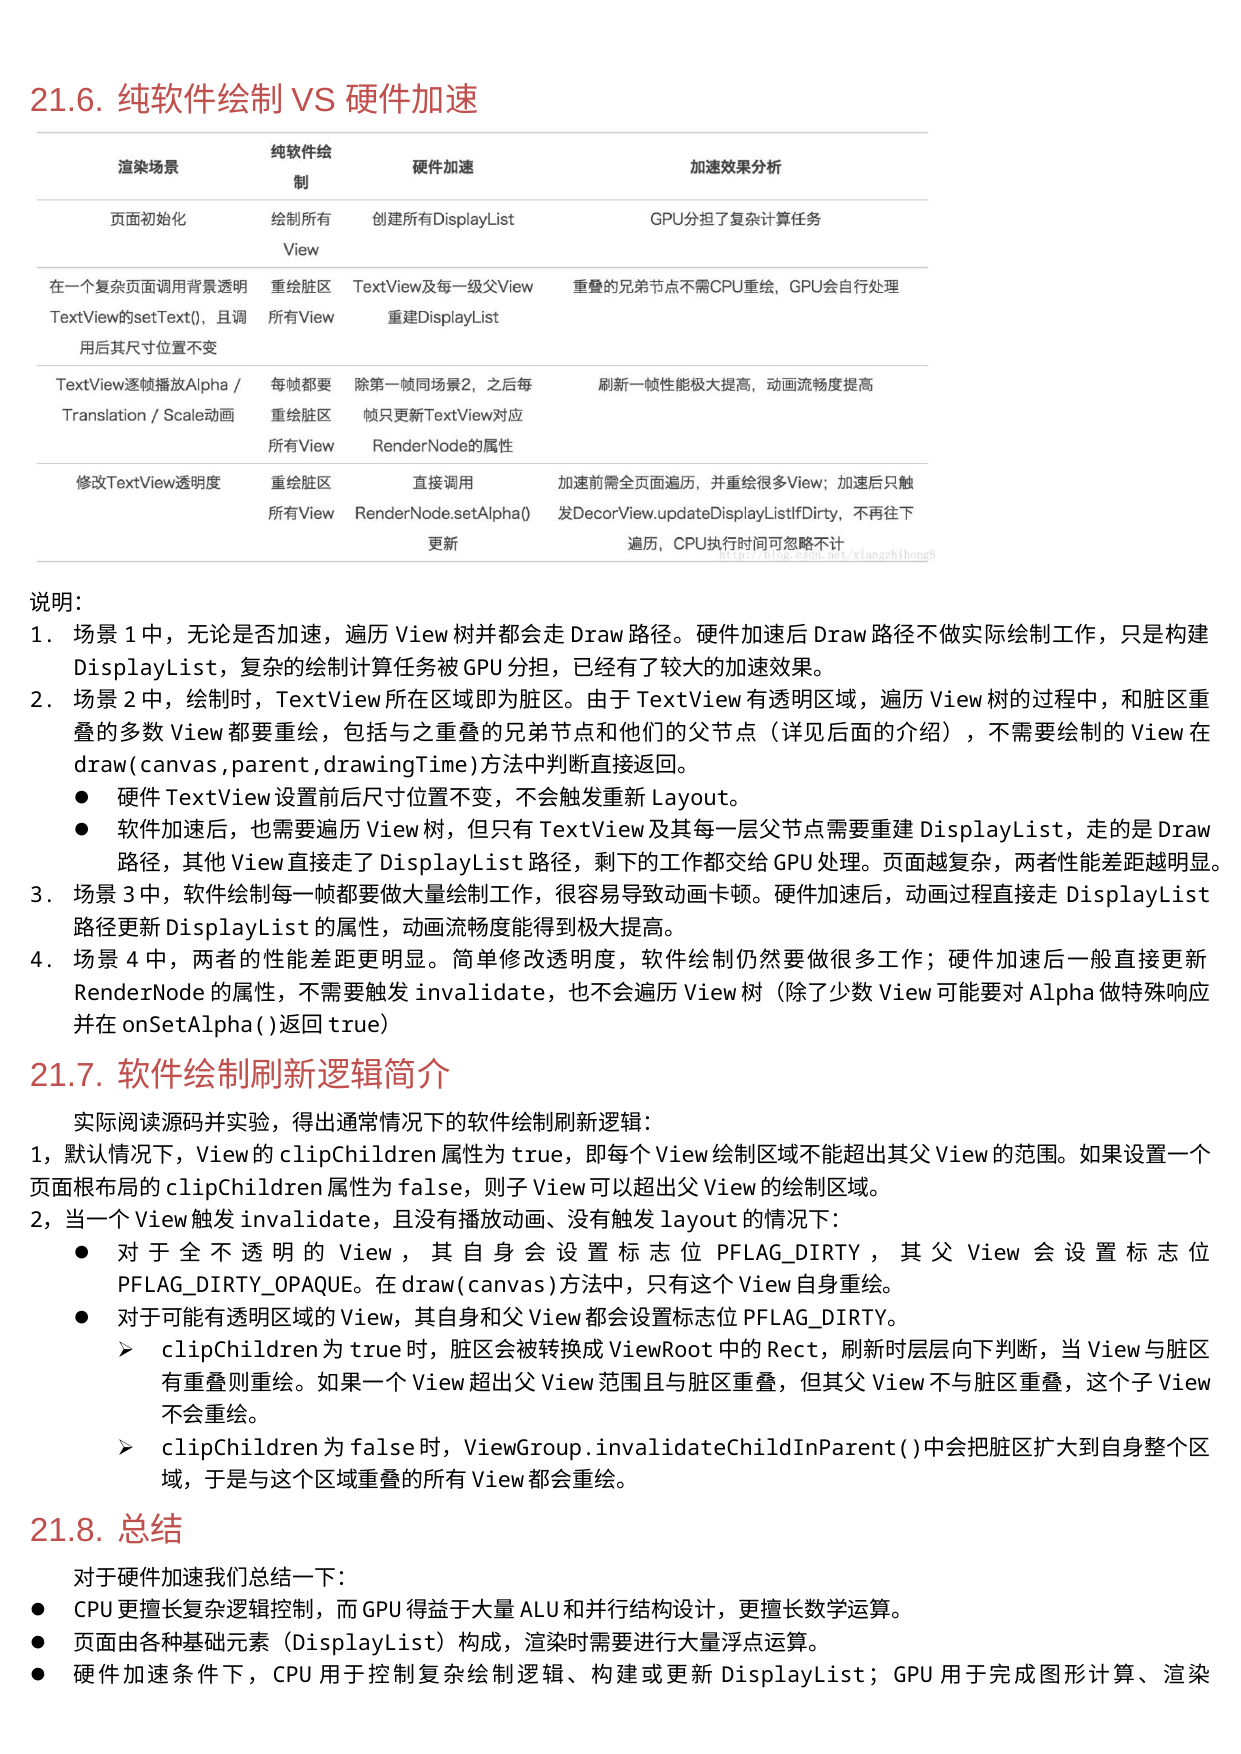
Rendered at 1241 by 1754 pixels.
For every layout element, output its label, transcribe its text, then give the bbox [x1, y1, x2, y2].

list 硬件TextView设置前后尺寸位置不变，不会触发重新Layout。 [73, 779, 1211, 812]
list 对于可能有透明区域的View，其自身和父View都会设置标志位PFLAG_DIRTY。 [73, 1299, 1211, 1332]
list 实际阅读源码并实验，得出通常情况下的软件绘制刷新逻辑： [29, 1104, 1211, 1137]
list 场景3中，软件绘制每一帧都要做大量绘制工作，很容易导致动画卡顿。硬件加速后，动画过程直接走DisplayList路径更新DisplayList的属性，动画流畅度能得到极大提高。 [29, 877, 1211, 942]
list 对于全不透明的View，其自身会设置标志位PFLAG_DIRTY，其父View会设置标志位PFLAG_DIRTY_OPAQUE。在draw(canvas)方法中，只有这个View自身重绘。 [73, 1234, 1211, 1299]
list 软件加速后，也需要遍历View树，但只有TextView及其每一层父节点需要重建DisplayList，走的是Draw路径，其他View直接走了DisplayList路径，剩下的工作都交给GPU处理。页面越复杂，两者性能差距越明显。 [73, 812, 1211, 877]
picture [29, 129, 943, 567]
list 2，当一个View触发invalidate，且没有播放动画、没有触发layout的情况下： [29, 1202, 1211, 1234]
text 说明： [29, 584, 1211, 617]
list 对于硬件加速我们总结一下： [29, 1559, 1211, 1592]
list 1，默认情况下，View的clipChildren属性为true，即每个View绘制区域不能超出其父View的范围。如果设置一个页面根布局的clipChildren属性为false，则子View可以超出父View的绘制区域。 [29, 1137, 1211, 1202]
list 场景2中，绘制时，TextView所在区域即为脏区。由于TextView有透明区域，遍历View树的过程中，和脏区重叠的多数View都要重绘，包括与之重叠的兄弟节点和他们的父节点（详见后面的介绍），不需要绘制的View在draw(canvas,parent,drawingTime)方法中判断直接返回。 [29, 682, 1211, 779]
list CPU更擅长复杂逻辑控制，而GPU得益于大量ALU和并行结构设计，更擅长数学运算。 [29, 1592, 1211, 1624]
subtitle 纯软件绘制 VS 硬件加速 [29, 64, 1211, 129]
list 场景4中，两者的性能差距更明显。简单修改透明度，软件绘制仍然要做很多工作；硬件加速后一般直接更新RenderNode的属性，不需要触发invalidate，也不会遍历View树（除了少数View可能要对Alpha做特殊响应并在onSetAlpha()返回true） [29, 942, 1211, 1039]
list clipChildren为true时，脏区会被转换成ViewRoot中的Rect，刷新时层层向下判断，当View与脏区有重叠则重绘。如果一个View超出父View范围且与脏区重叠，但其父View不与脏区重叠，这个子View不会重绘。 [117, 1332, 1211, 1429]
subtitle 总结 [29, 1494, 1211, 1559]
list 场景1中，无论是否加速，遍历View树并都会走Draw路径。硬件加速后Draw路径不做实际绘制工作，只是构建DisplayList，复杂的绘制计算任务被GPU分担，已经有了较大的加速效果。 [29, 617, 1211, 682]
subtitle 软件绘制刷新逻辑简介 [29, 1039, 1211, 1104]
list clipChildren为false时，ViewGroup.invalidateChildInParent()中会把脏区扩大到自身整个区域，于是与这个区域重叠的所有View都会重绘。 [117, 1429, 1211, 1494]
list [29, 1657, 1211, 1689]
list 页面由各种基础元素（DisplayList）构成，渲染时需要进行大量浮点运算。 [29, 1624, 1211, 1657]
